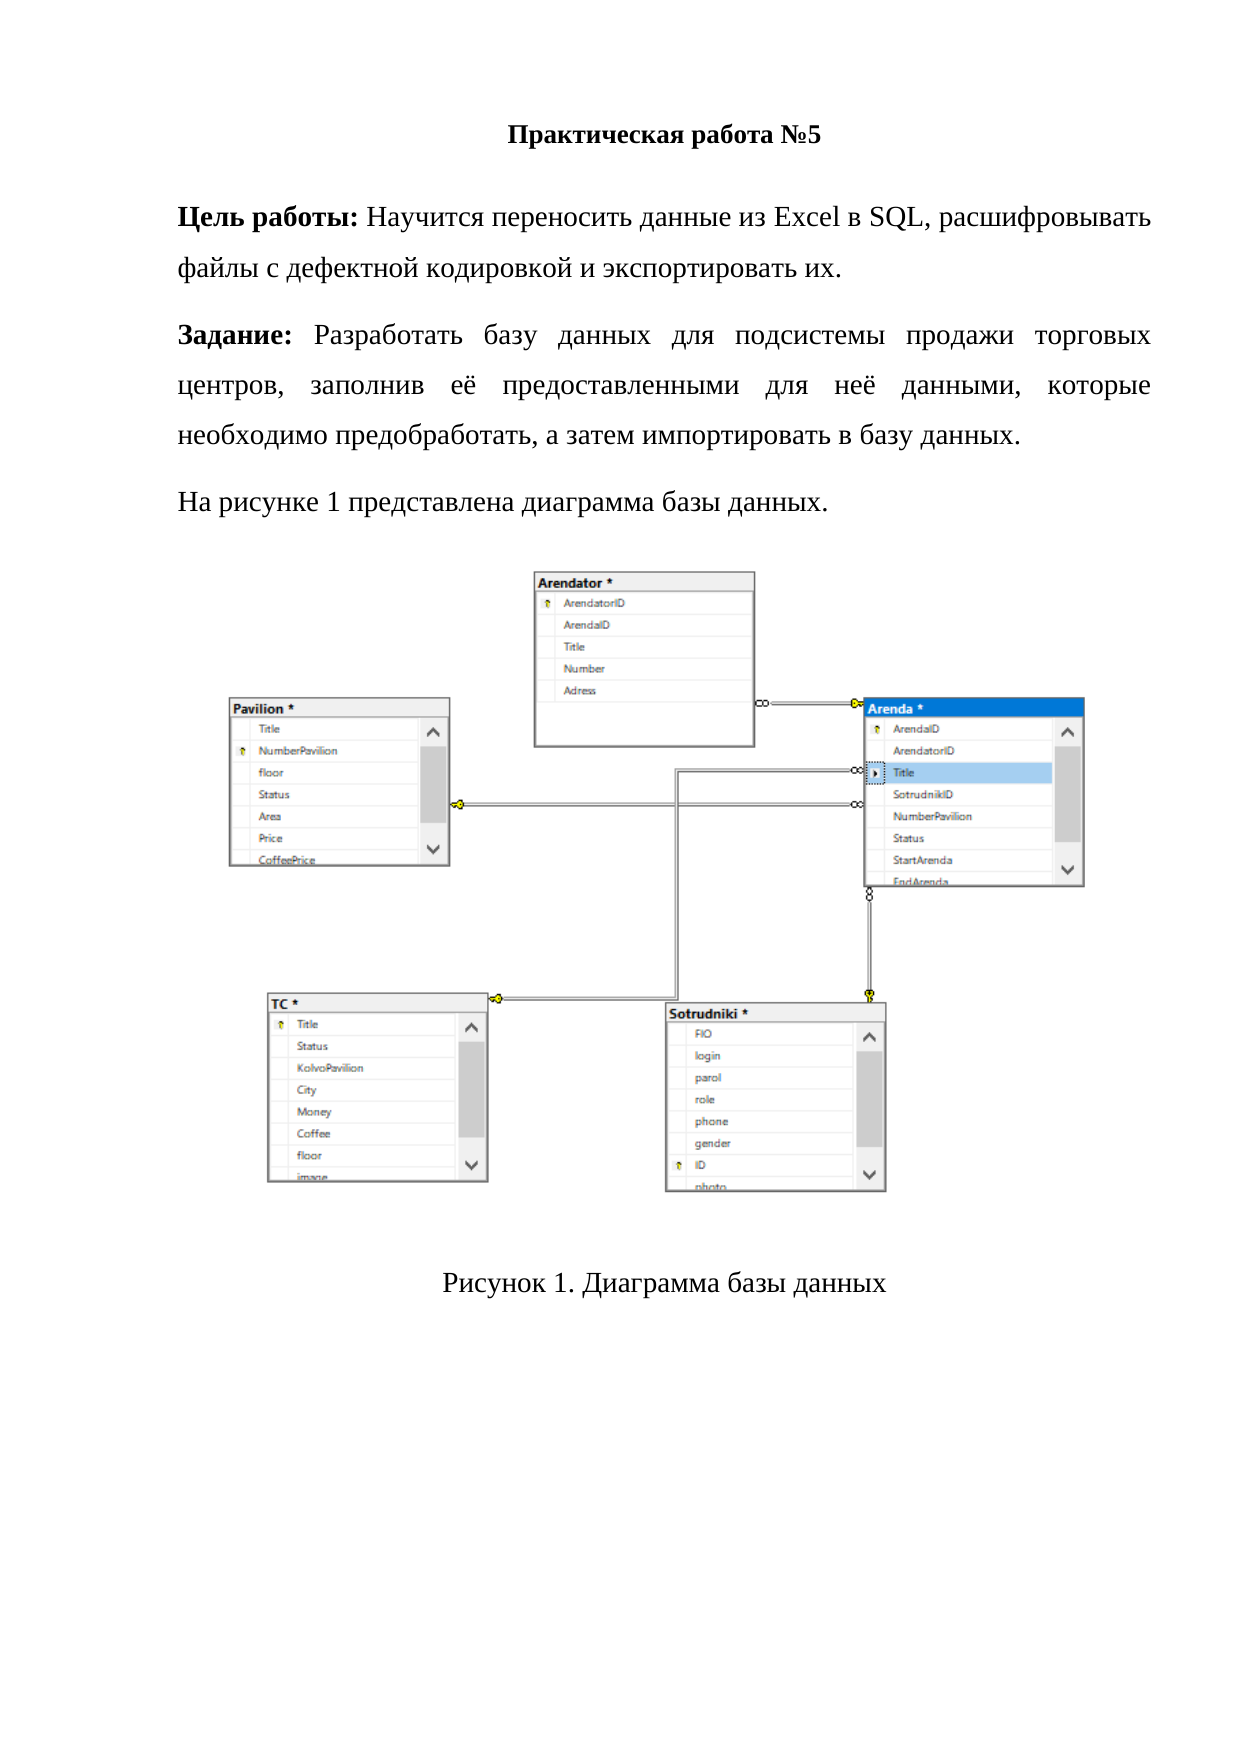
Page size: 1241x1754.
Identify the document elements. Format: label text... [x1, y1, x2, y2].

text Цель работы: Научится переносить данные из Excel в SQL, расшифровывать файлы с дефектной кодировкой и экспортировать их. [177, 199, 1152, 283]
text Рисунок 1. Диаграмма базы данных [177, 1265, 1152, 1299]
picture [177, 551, 1152, 1232]
text На рисунке 1 представлена диаграмма базы данных. [177, 484, 1152, 518]
subtitle Практическая работа №5 [177, 118, 1152, 149]
text Задание: Разработать базу данных для подсистемы продажи торговых центров, заполнив её предоставленными для неё данными, которые необходимо предобработать, а затем импортировать в базу данных. [177, 317, 1152, 451]
